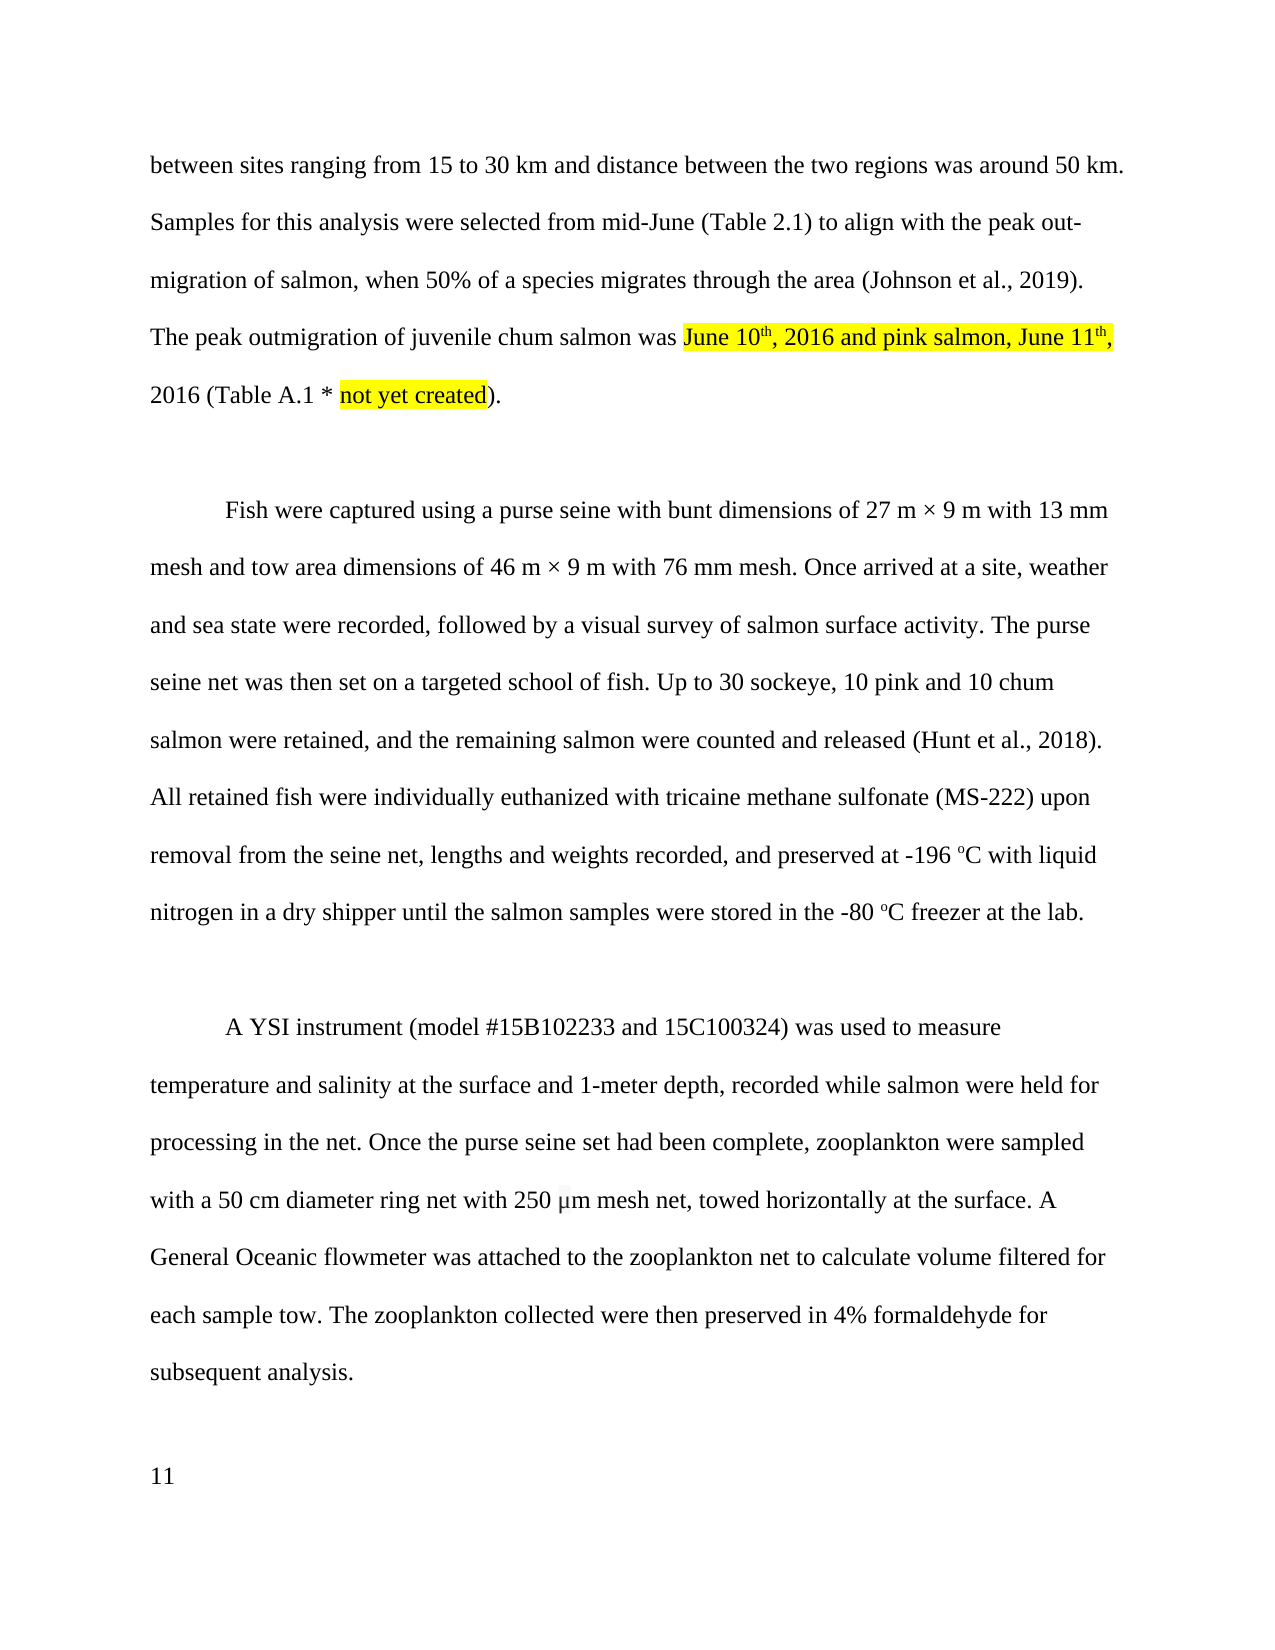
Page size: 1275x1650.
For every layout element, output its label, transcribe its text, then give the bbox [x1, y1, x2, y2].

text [150, 150, 1125, 409]
text A YSI instrument (model #15B102233 and 15C100324) was used to measure temperature and salinity at the surface and 1-meter depth, recorded while salmon were held for processing in the net. Once the purse seine set had been complete, zooplankton were sampled with a 50 cm diameter ring net with 250 μm mesh net, towed horizontally at the surface. A General Oceanic flowmeter was attached to the zooplankton net to calculate volume filtered for each sample tow. The zooplankton collected were then preserved in 4% formaldehyde for subsequent analysis. [150, 1012, 1125, 1386]
text Fish were captured using a purse seine with bunt dimensions of 27 m × 9 m with 13 mm mesh and tow area dimensions of 46 m × 9 m with 76 mm mesh. Once arrived at a site, weather and sea state were recorded, followed by a visual survey of salmon surface activity. The purse seine net was then set on a targeted school of fish. Up to 30 sockeye, 10 pink and 10 chum salmon were retained, and the remaining salmon were counted and released (Hunt et al., 2018). All retained fish were individually euthanized with tricaine methane sulfonate (MS-222) upon removal from the seine net, lengths and weights recorded, and preserved at -196 oC with liquid nitrogen in a dry shipper until the salmon samples were stored in the -80 oC freezer at the lab. [150, 495, 1125, 926]
